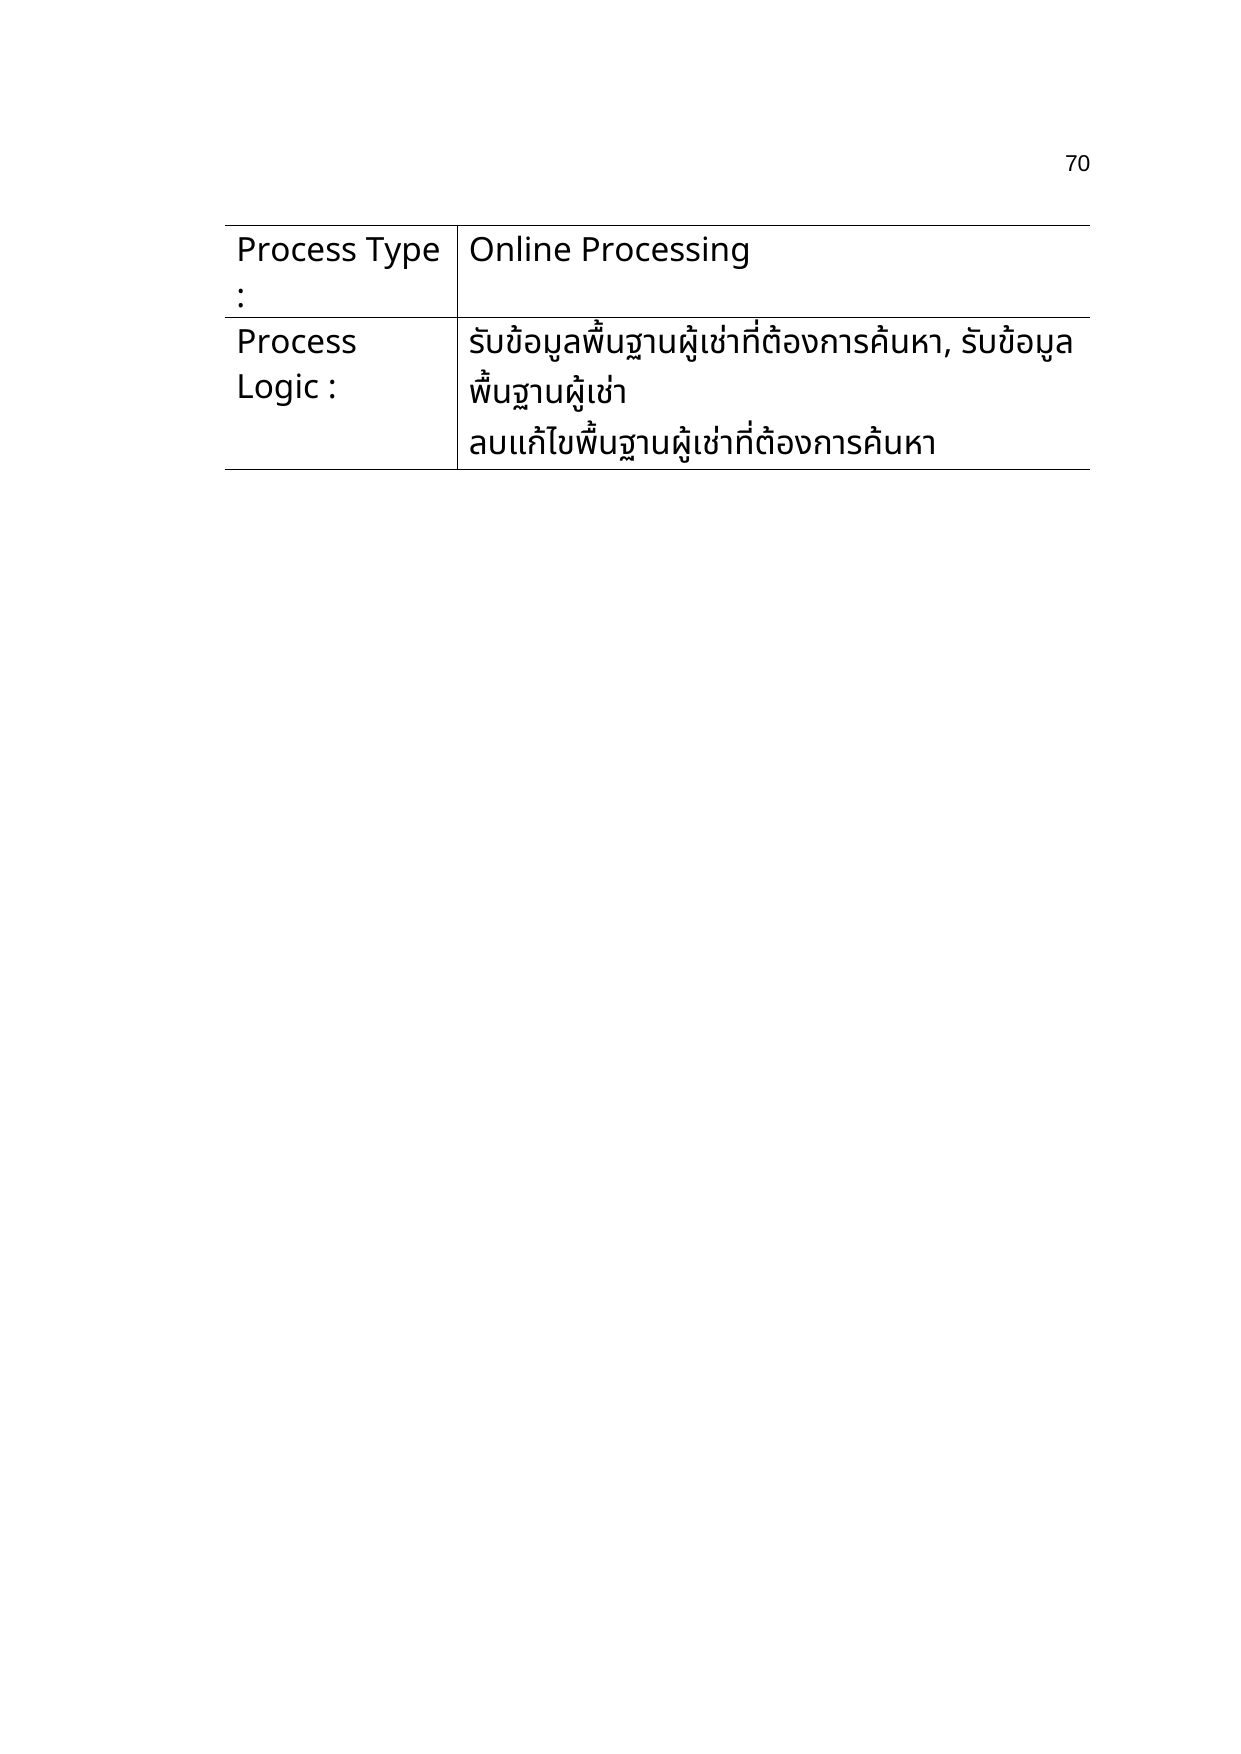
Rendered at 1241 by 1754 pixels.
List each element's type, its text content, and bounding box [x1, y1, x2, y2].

table_cell รับข้อมูลพื้นฐานผู้เช่าที่ต้องการค้นหา, รับข้อมูลพื้นฐานผู้เช่า ลบแก้ไขพื้นฐานผู้เช่าที่ต้องการค้นหา [458, 318, 1090, 469]
table_cell Online Processing [458, 226, 1090, 317]
table_cell Process Type : [225, 226, 457, 317]
table_cell Process Logic : [225, 318, 457, 469]
